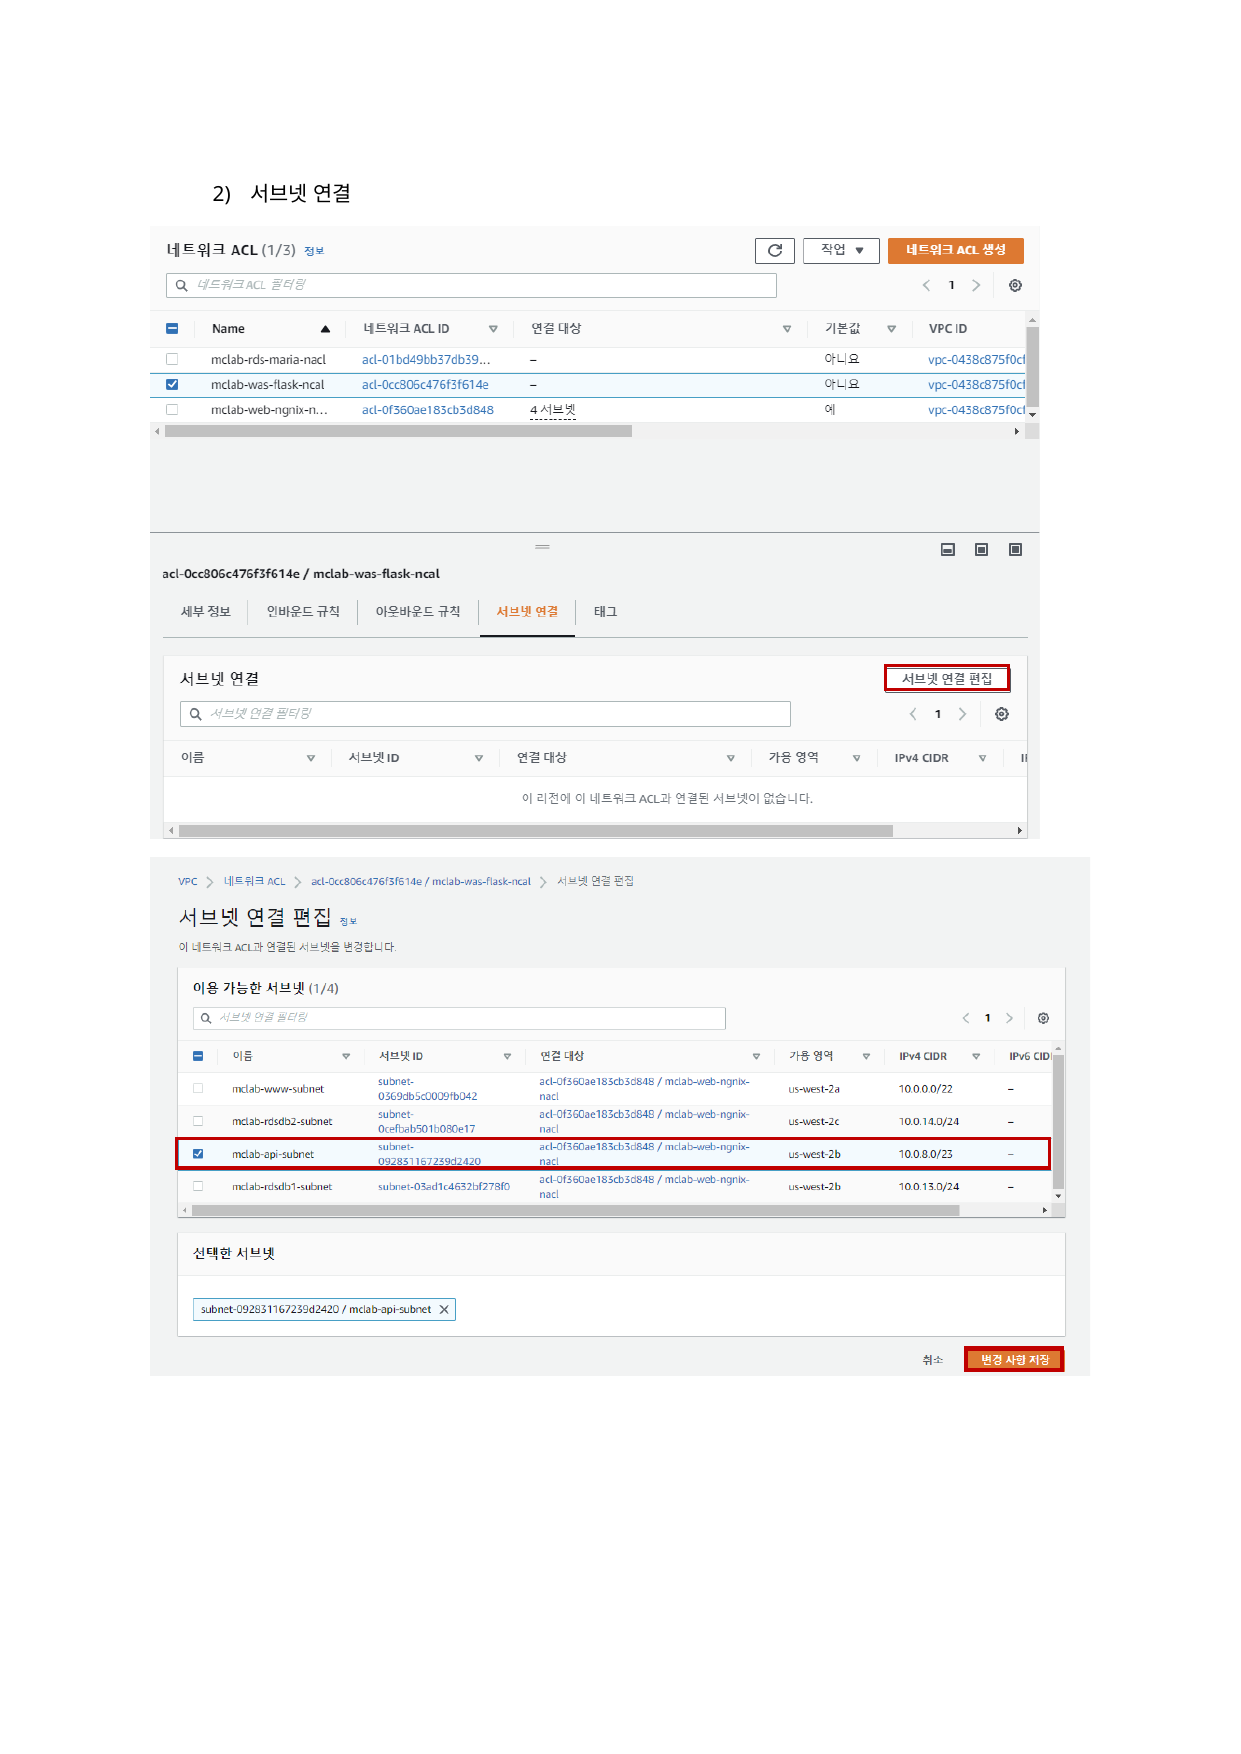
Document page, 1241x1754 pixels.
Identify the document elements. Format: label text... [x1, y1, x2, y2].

subtitle 서브넷 연결 [212, 177, 1090, 207]
picture [150, 857, 1091, 1376]
picture [150, 226, 1040, 839]
